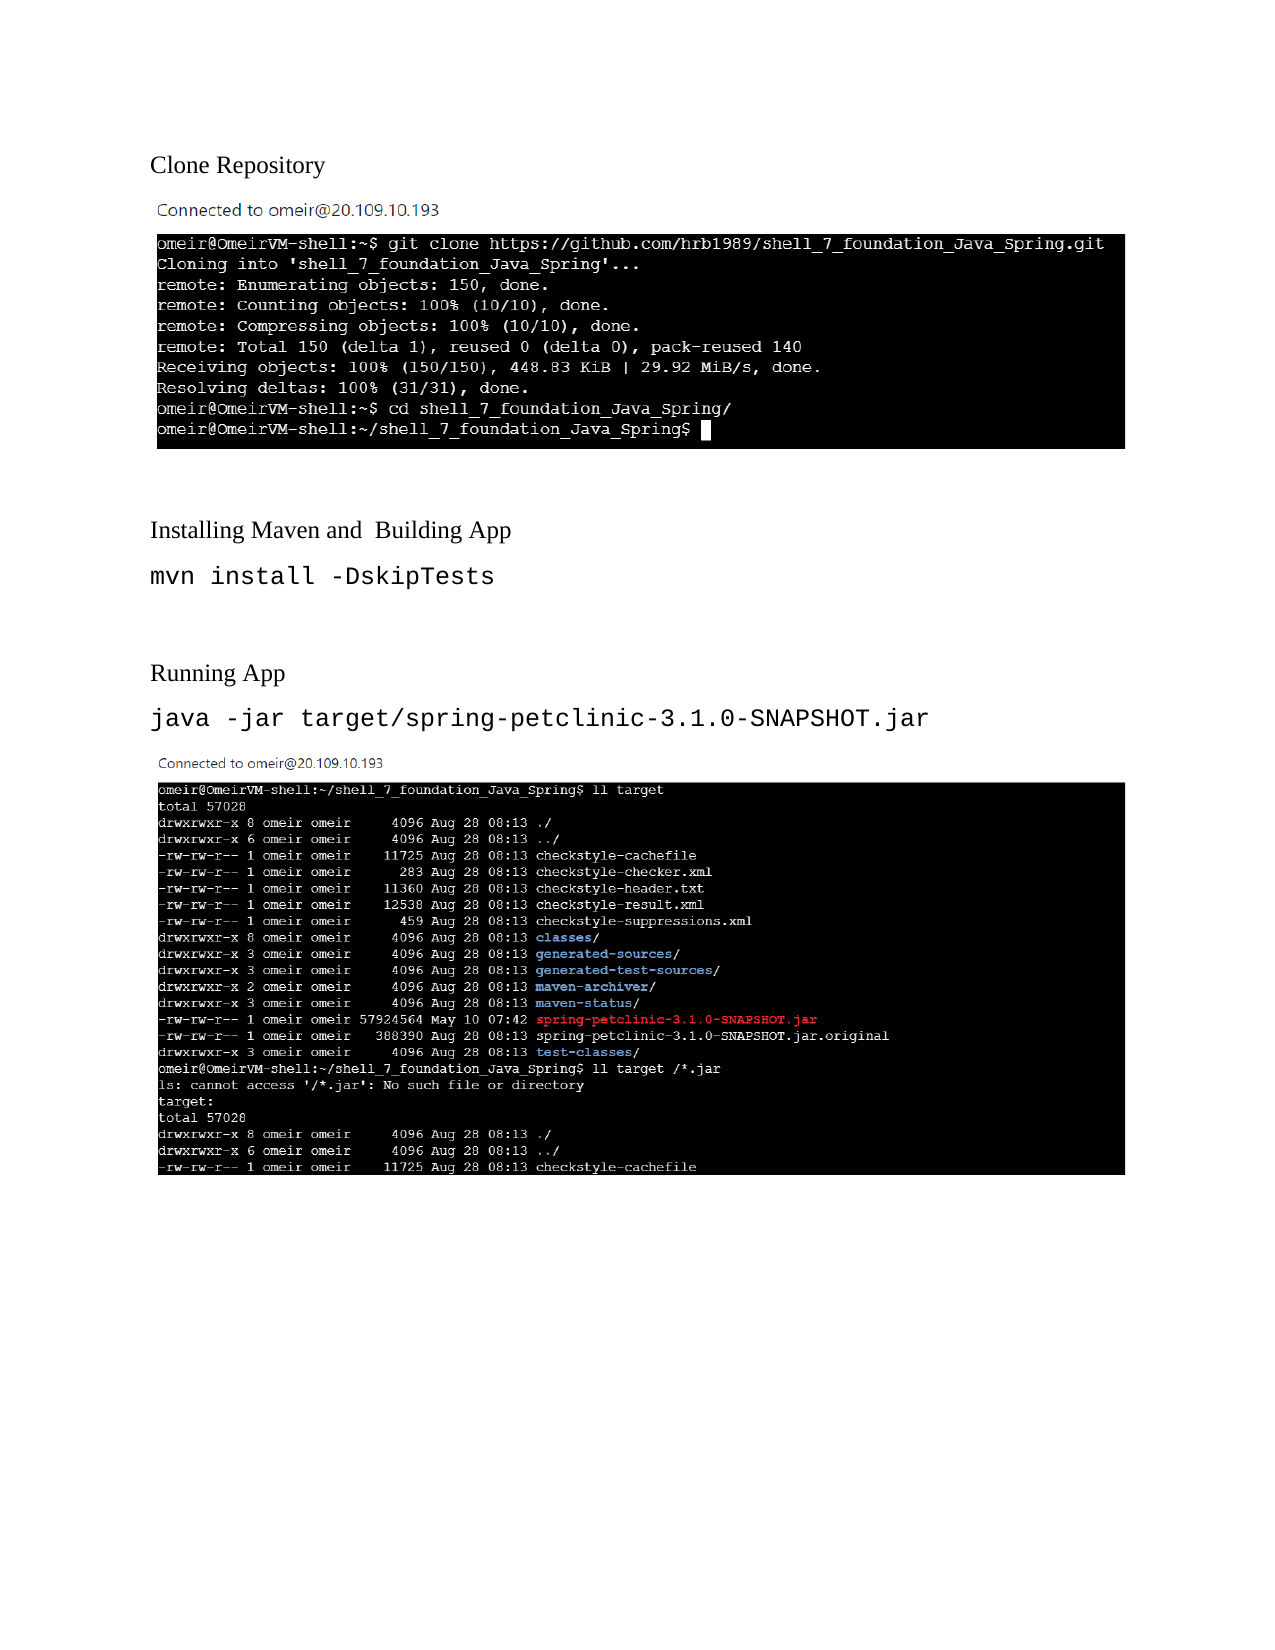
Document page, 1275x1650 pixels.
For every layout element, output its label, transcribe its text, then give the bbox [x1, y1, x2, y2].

text java -jar target/spring-petclinic-3.1.0-SNAPSHOT.jar [150, 706, 1125, 734]
picture [150, 197, 1125, 449]
text Installing Maven and Building App [150, 516, 1125, 544]
text Running App [150, 658, 1125, 687]
picture [150, 753, 1125, 1175]
text Clone Repository [150, 150, 1125, 179]
text mvn install -DskipTests [150, 563, 1125, 592]
